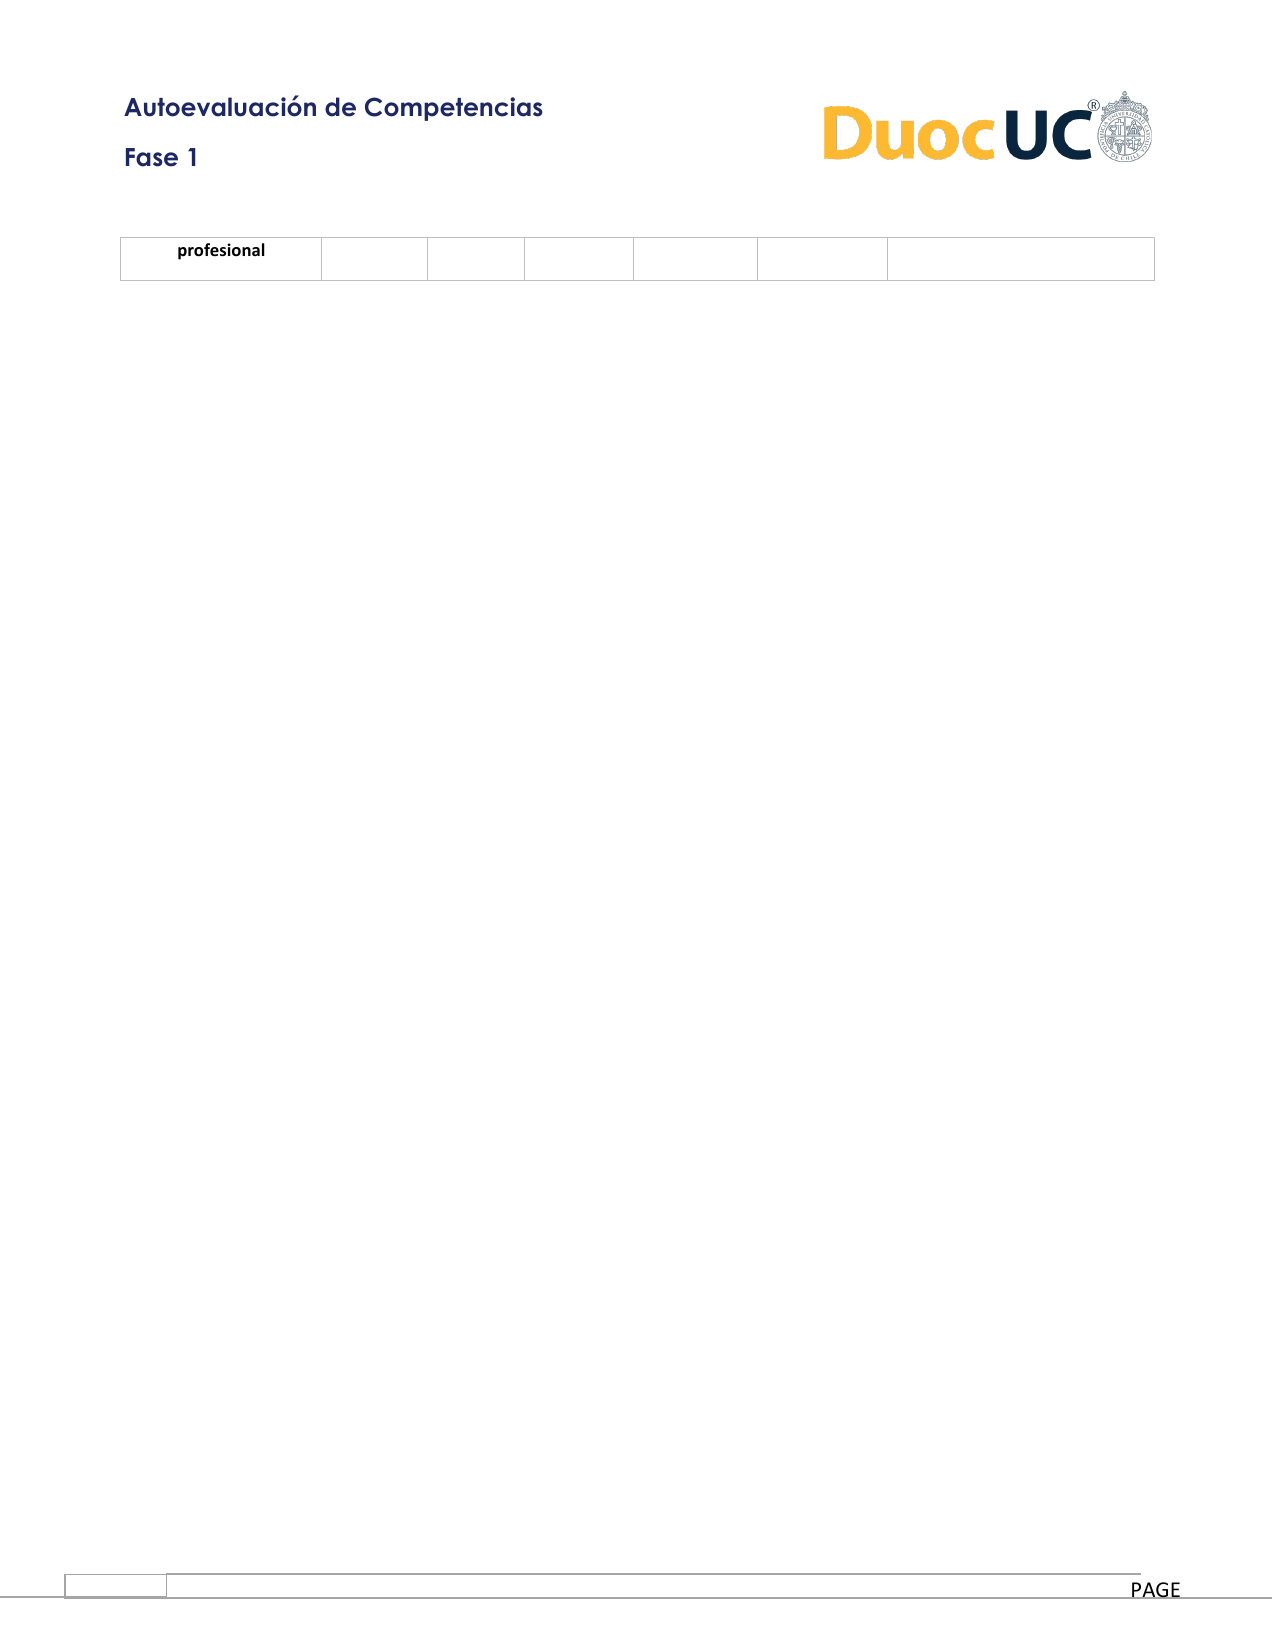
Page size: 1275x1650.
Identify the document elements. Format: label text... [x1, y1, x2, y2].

table_cell X [322, 238, 427, 280]
picture [824, 91, 1152, 162]
table_cell Desarrollo de habilidades éticas y responsabilidad profesional [121, 238, 321, 280]
table_cell [525, 238, 633, 280]
table_cell [634, 238, 757, 280]
table_cell [428, 238, 524, 280]
table_cell [758, 238, 887, 280]
table_cell [888, 238, 1154, 280]
